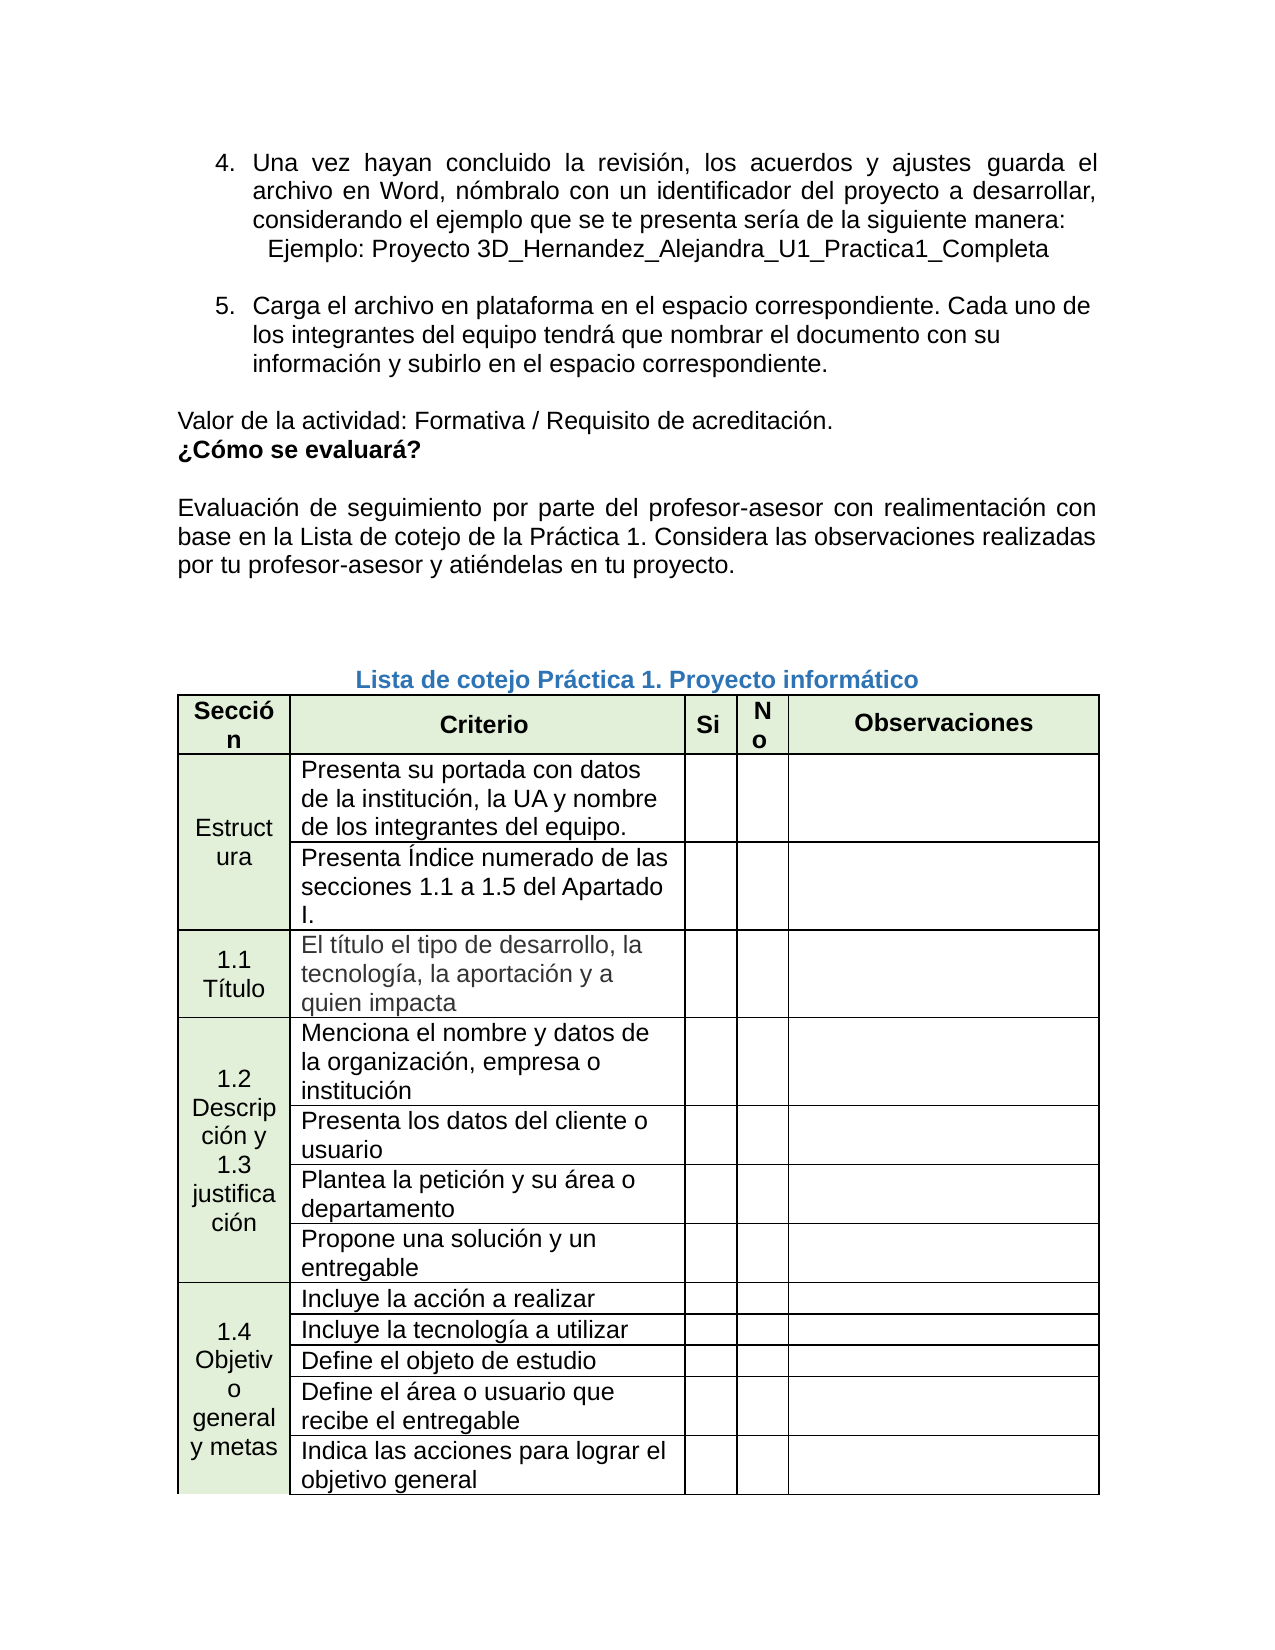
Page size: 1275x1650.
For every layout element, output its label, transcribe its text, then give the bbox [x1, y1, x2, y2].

table_cell 1.1 Título [179, 931, 289, 1017]
table_cell [686, 1315, 736, 1344]
table_cell [789, 1018, 1098, 1104]
table_cell [738, 1315, 788, 1344]
table_cell Incluye la tecnología a utilizar [291, 1315, 684, 1344]
table_cell [686, 1436, 736, 1494]
table_cell Define el objeto de estudio [291, 1346, 684, 1376]
table_cell [738, 1377, 788, 1434]
table_header Si [686, 696, 736, 753]
table_cell [789, 1315, 1098, 1344]
table_cell [686, 1346, 736, 1376]
table_cell [686, 1106, 736, 1164]
table_cell [686, 1224, 736, 1282]
table_cell [789, 1436, 1098, 1494]
table_header No [738, 696, 788, 753]
table_cell Define el área o usuario que recibe el entregable [291, 1377, 684, 1434]
table_cell Incluye la acción a realizar [291, 1283, 684, 1313]
table_cell [789, 843, 1098, 929]
table_header Observaciones [789, 696, 1098, 753]
table_cell [789, 755, 1098, 841]
table_cell [738, 755, 788, 841]
text ¿Cómo se evaluará? [177, 435, 1098, 464]
table_cell [738, 1018, 788, 1104]
table_cell Presenta los datos del cliente o usuario [291, 1106, 684, 1164]
table_cell [738, 1106, 788, 1164]
table_cell El título el tipo de desarrollo, la tecnología, la aportación y a quien impacta [291, 931, 684, 1017]
table_header Criterio [291, 696, 684, 753]
table_cell Presenta su portada con datos de la institución, la UA y nombre de los integrantes del equipo. [291, 755, 684, 841]
table_cell [686, 755, 736, 841]
list Carga el archivo en plataforma en el espacio correspondiente. Cada uno de los integrantes del equipo tendrá que nombrar el documento con su información y subirlo en el espacio correspondiente. [215, 291, 1098, 378]
table_cell [738, 931, 788, 1017]
table_cell [789, 931, 1098, 1017]
text Valor de la actividad: Formativa / Requisito de acreditación. [177, 406, 1098, 435]
table_cell 1.4 Objetivo general y metas [179, 1283, 289, 1494]
table_cell [686, 1283, 736, 1313]
text Evaluación de seguimiento por parte del profesor-asesor con realimentación con base en la Lista de cotejo de la Práctica 1. Considera las observaciones realizadas por tu profesor-asesor y atiéndelas en tu proyecto. [177, 493, 1098, 579]
table_cell [686, 931, 736, 1017]
table_cell [738, 1346, 788, 1376]
table_cell Plantea la petición y su área o departamento [291, 1165, 684, 1223]
table_cell [789, 1224, 1098, 1282]
text Ejemplo: Proyecto 3D_Hernandez_Alejandra_U1_Practica1_Completa [219, 234, 1098, 263]
table_cell [738, 1165, 788, 1223]
table_cell [686, 1165, 736, 1223]
table_cell Estructura [179, 755, 289, 929]
table_cell [686, 843, 736, 929]
table_cell [789, 1346, 1098, 1376]
table_cell [738, 1224, 788, 1282]
table_cell [789, 1377, 1098, 1434]
table_cell Propone una solución y un entregable [291, 1224, 684, 1282]
table_cell Indica las acciones para lograr el objetivo general [291, 1436, 684, 1494]
table_cell [738, 843, 788, 929]
table_cell [686, 1377, 736, 1434]
list Una vez hayan concluido la revisión, los acuerdos y ajustes guarda el archivo en Word, nómbralo con un identificador del proyecto a desarrollar, considerando el ejemplo que se te presenta sería de la siguiente manera: [215, 148, 1098, 234]
table_cell [686, 1018, 736, 1104]
table_cell [738, 1283, 788, 1313]
table_cell [789, 1283, 1098, 1313]
table_cell 1.2 Descripción y 1.3 justificación [179, 1018, 289, 1282]
table_cell [789, 1165, 1098, 1223]
table_cell [789, 1106, 1098, 1164]
table_cell [738, 1436, 788, 1494]
table_header Sección [179, 696, 289, 753]
text Lista de cotejo Práctica 1. Proyecto informático [177, 666, 1098, 694]
table_cell Menciona el nombre y datos de la organización, empresa o institución [291, 1018, 684, 1104]
table_cell Presenta Índice numerado de las secciones 1.1 a 1.5 del Apartado I. [291, 843, 684, 929]
